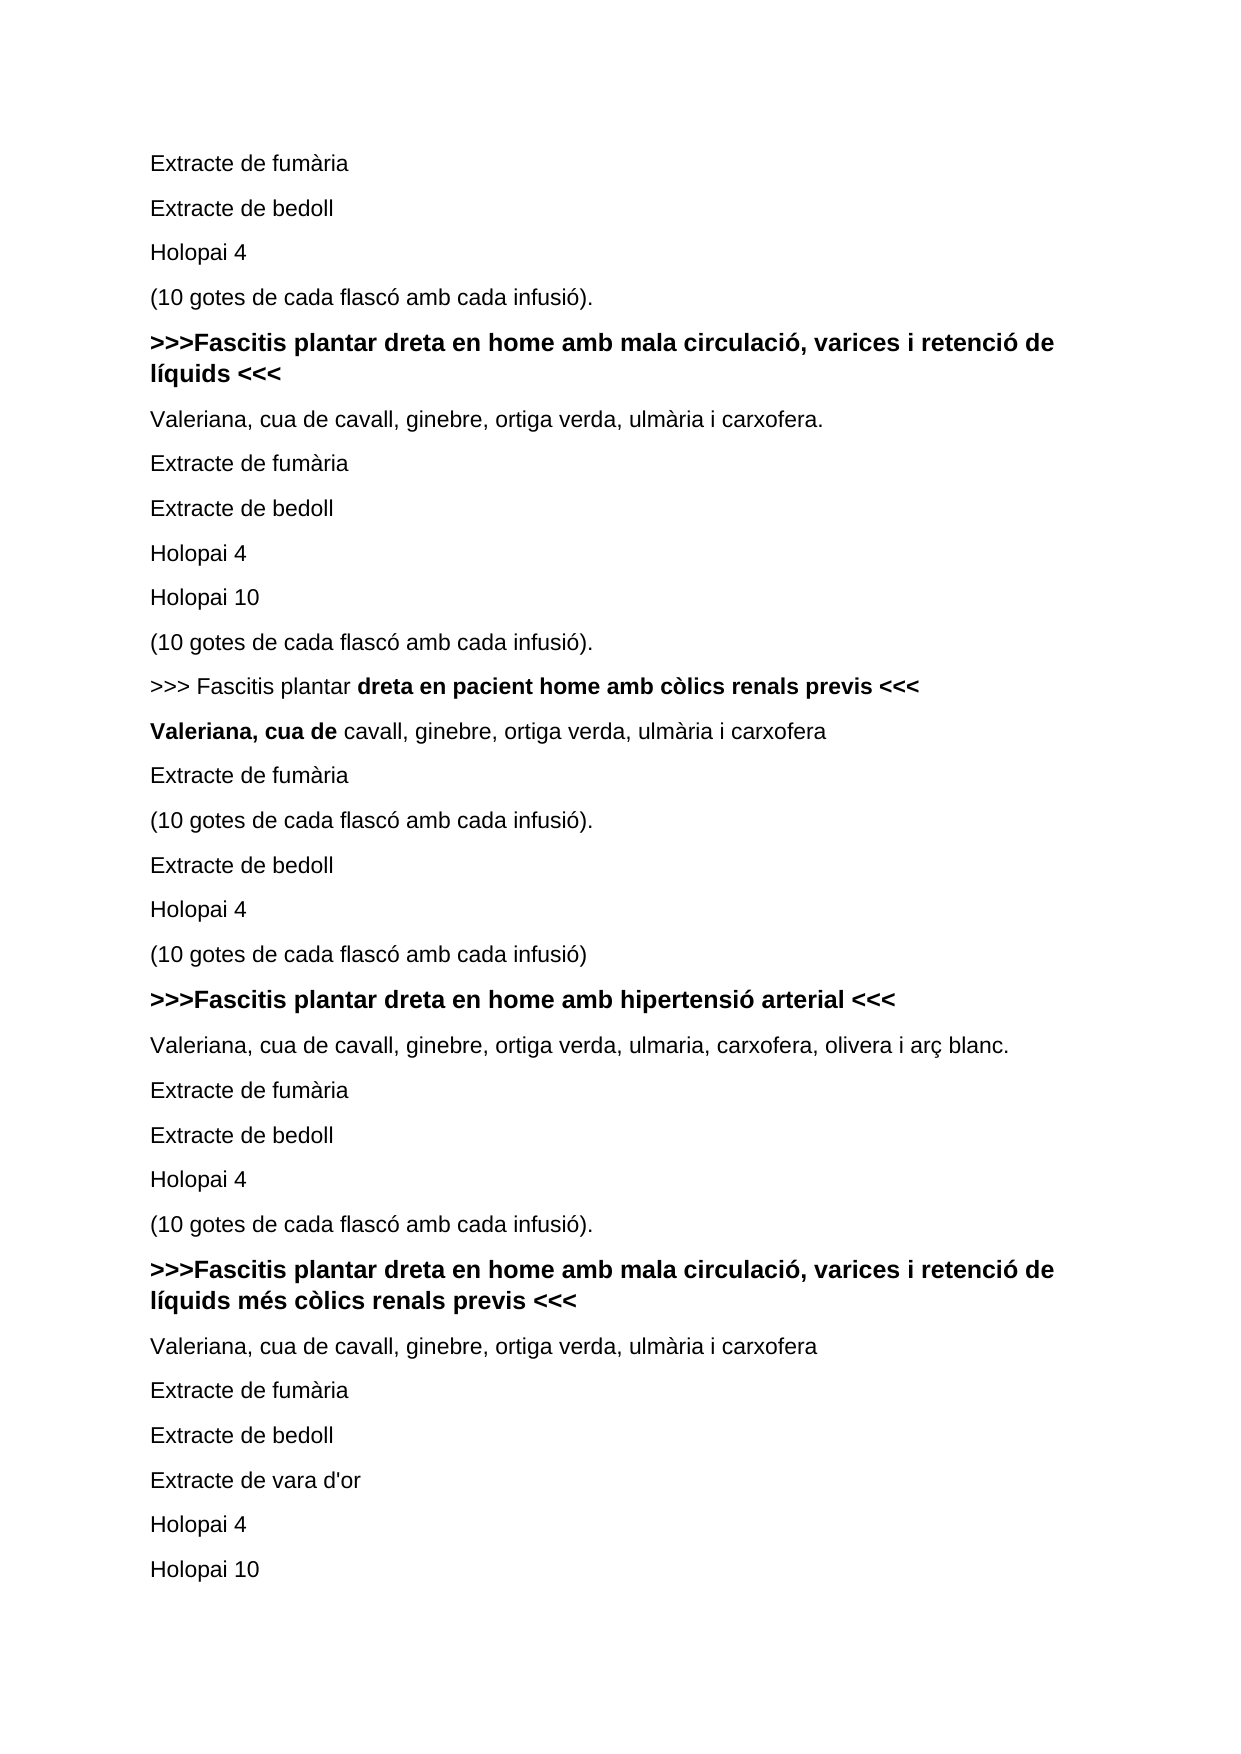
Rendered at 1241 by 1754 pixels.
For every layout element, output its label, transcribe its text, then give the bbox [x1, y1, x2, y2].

text Extracte de fumària [150, 1077, 1090, 1103]
text Extracte de bedoll [150, 852, 1090, 878]
text >>>Fascitis plantar dreta en home amb mala circulació, varices i retenció de líquids més còlics renals previs <<< [150, 1255, 1090, 1314]
text >>> Fascitis plantar dreta en pacient home amb còlics renals previs <<< [150, 673, 1090, 700]
text Extracte de bedoll [150, 194, 1090, 221]
text (10 gotes de cada flascó amb cada infusió). [150, 1211, 1090, 1237]
text Holopai 10 [150, 1556, 1090, 1582]
text Holopai 10 [150, 584, 1090, 611]
text Valeriana, cua de cavall, ginebre, ortiga verda, ulmària i carxofera. [150, 406, 1090, 432]
text Extracte de bedoll [150, 1122, 1090, 1148]
text Extracte de fumària [150, 450, 1090, 477]
text Holopai 4 [150, 1511, 1090, 1538]
text Extracte de fumària [150, 762, 1090, 789]
text Holopai 4 [150, 239, 1090, 266]
text (10 gotes de cada flascó amb cada infusió). [150, 629, 1090, 655]
text >>>Fascitis plantar dreta en home amb hipertensió arterial <<< [150, 985, 1090, 1014]
text Extracte de vara d'or [150, 1467, 1090, 1493]
text Valeriana, cua de cavall, ginebre, ortiga verda, ulmaria, carxofera, olivera i arç blanc. [150, 1032, 1090, 1059]
text Extracte de bedoll [150, 1422, 1090, 1448]
text Extracte de fumària [150, 1377, 1090, 1404]
text Holopai 4 [150, 539, 1090, 566]
text Holopai 4 [150, 896, 1090, 923]
text (10 gotes de cada flascó amb cada infusió) [150, 941, 1090, 967]
text >>>Fascitis plantar dreta en home amb mala circulació, varices i retenció de líquids <<< [150, 328, 1090, 387]
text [150, 284, 1090, 310]
text Valeriana, cua de cavall, ginebre, ortiga verda, ulmària i carxofera [150, 1333, 1090, 1359]
text Extracte de fumària [150, 150, 1090, 176]
text Valeriana, cua de cavall, ginebre, ortiga verda, ulmària i carxofera [150, 718, 1090, 744]
text Extracte de bedoll [150, 495, 1090, 521]
text (10 gotes de cada flascó amb cada infusió). [150, 807, 1090, 833]
text Holopai 4 [150, 1166, 1090, 1193]
